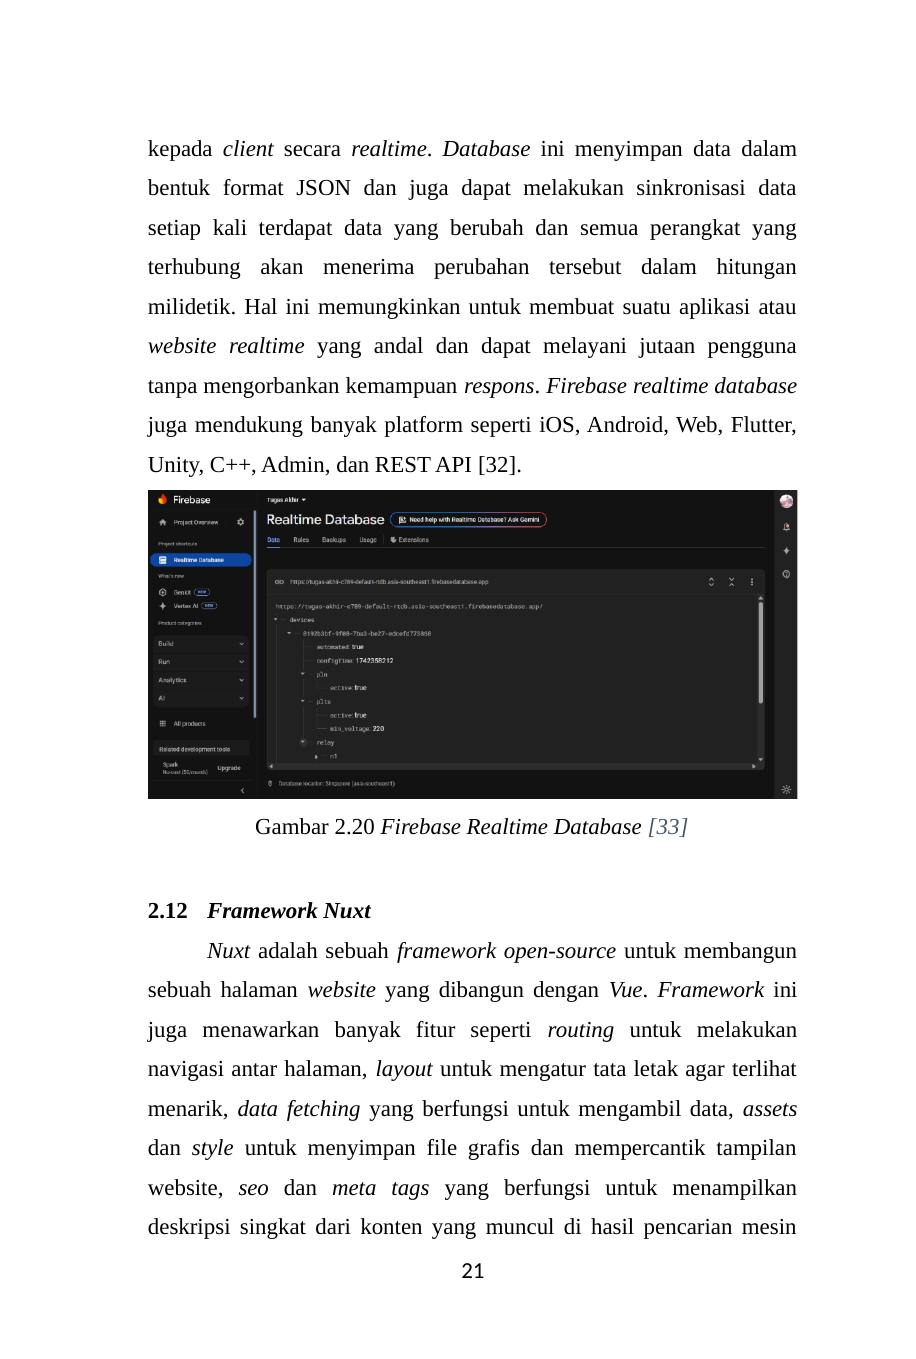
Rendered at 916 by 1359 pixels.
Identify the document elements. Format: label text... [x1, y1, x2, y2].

subtitle Framework Nuxt [148, 897, 797, 924]
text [148, 937, 797, 1239]
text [148, 135, 797, 477]
picture [148, 490, 798, 799]
text Gambar 2.20 Firebase Realtime Database [148, 813, 797, 839]
